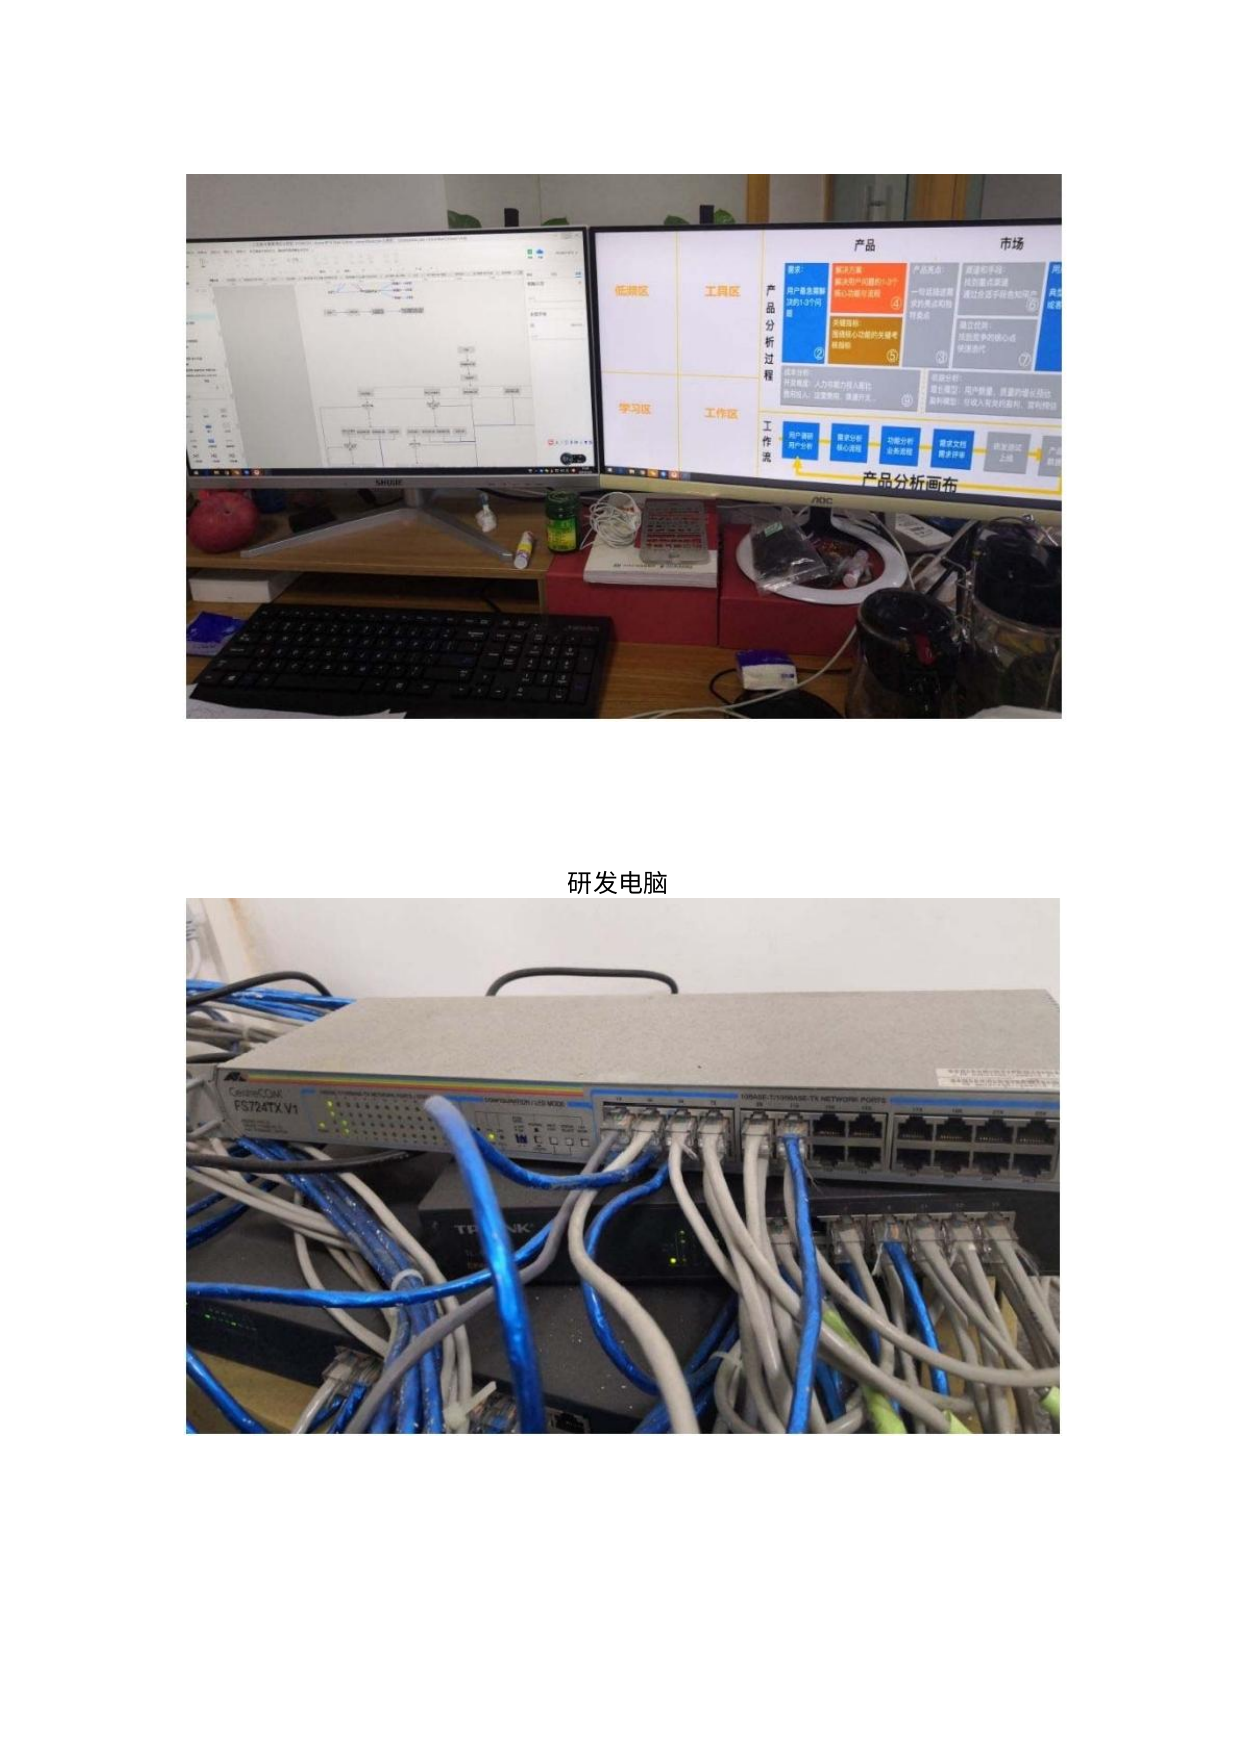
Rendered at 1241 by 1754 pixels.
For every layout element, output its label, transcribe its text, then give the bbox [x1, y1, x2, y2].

picture [182, 174, 1067, 722]
text 研发电脑 [568, 868, 1067, 898]
picture [183, 898, 1063, 1436]
